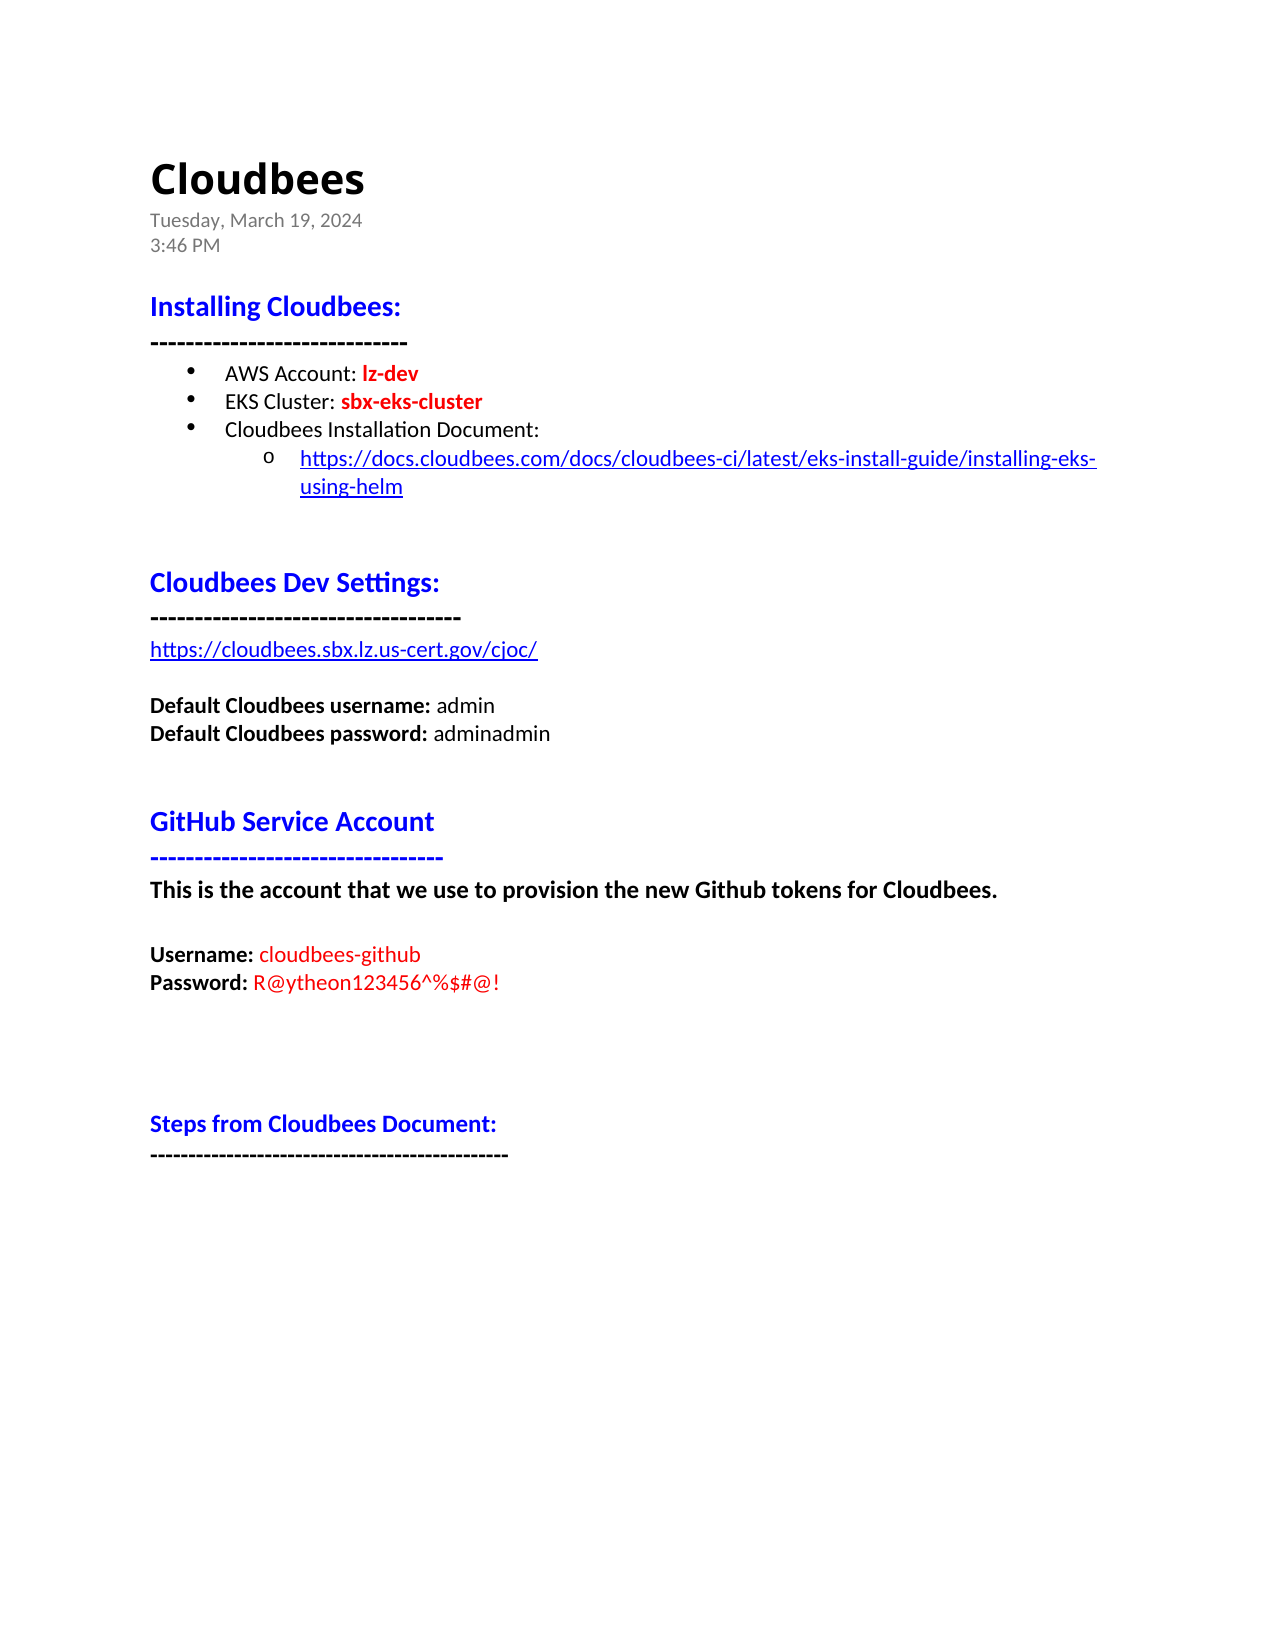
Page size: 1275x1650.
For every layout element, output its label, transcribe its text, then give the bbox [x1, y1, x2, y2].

text Username: cloudbees-github [150, 940, 1125, 968]
list https://docs.cloudbees.com/docs/cloudbees-ci/latest/eks-install-guide/installing-eks-using-helm [262, 443, 1125, 500]
text ----------------------------------------------- [150, 1139, 1125, 1169]
text Cloudbees [150, 150, 1125, 207]
text https://cloudbees.sbx.lz.us-cert.gov/cjoc/ [150, 635, 1125, 663]
text Installing Cloudbees: [150, 288, 1125, 324]
list Cloudbees Installation Document: [187, 415, 1125, 443]
list AWS Account: lz-dev [187, 359, 1125, 387]
text ----------------------------- [150, 324, 1125, 359]
text ----------------------------------- [150, 599, 1125, 635]
text Tuesday, March 19, 2024 [150, 207, 1125, 232]
text Steps from Cloudbees Document: [150, 1108, 1125, 1139]
list EKS Cluster: sbx-eks-cluster [187, 387, 1125, 415]
text --------------------------------- [150, 839, 1125, 874]
text Default Cloudbees password: adminadmin [150, 719, 1125, 747]
text 3:46 PM [150, 232, 1125, 258]
text This is the account that we use to provision the new Github tokens for Cloudbees. [150, 874, 1125, 905]
text GitHub Service Account [150, 803, 1125, 839]
text Password: R@ytheon123456^%$#@! [150, 968, 1125, 996]
text Default Cloudbees username: admin [150, 691, 1125, 719]
text Cloudbees Dev Settings: [150, 564, 1125, 599]
